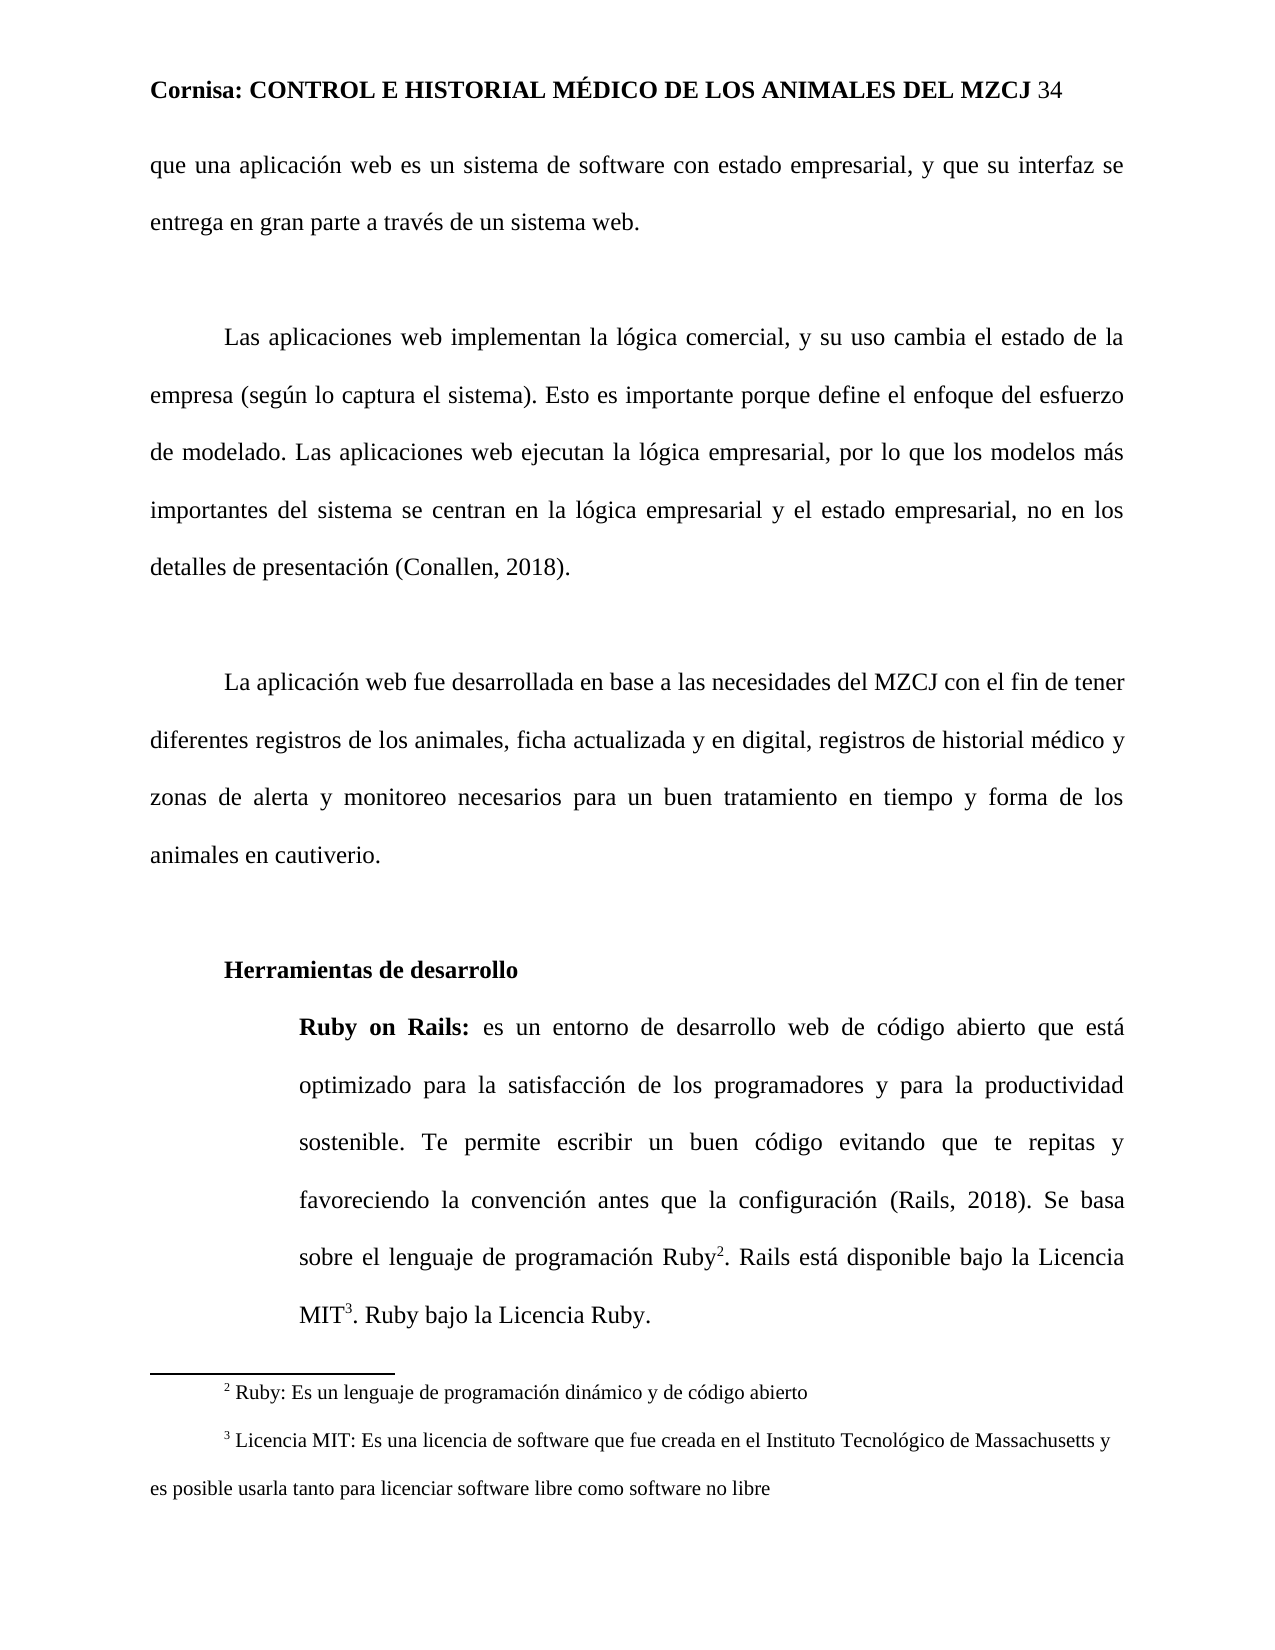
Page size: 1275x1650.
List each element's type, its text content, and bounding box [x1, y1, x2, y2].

text La aplicación web fue desarrollada en base a las necesidades del MZCJ con el fin de tener diferentes registros de los animales, ficha actualizada y en digital, registros de historial médico y zonas de alerta y monitoreo necesarios para un buen tratamiento en tiempo y forma de los animales en cautiverio. [150, 667, 1125, 869]
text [150, 150, 1125, 236]
text Las aplicaciones web implementan la lógica comercial, y su uso cambia el estado de la empresa (según lo captura el sistema). Esto es importante porque define el enfoque del esfuerzo de modelado. Las aplicaciones web ejecutan la lógica empresarial, por lo que los modelos más importantes del sistema se centran en la lógica empresarial y el estado empresarial, no en los detalles de presentación . [150, 322, 1125, 581]
list Ruby on Rails: es un entorno de desarrollo web de código abierto que está optimizado para la satisfacción de los programadores y para la productividad sostenible. Te permite escribir un buen código evitando que te repitas y favoreciendo la convención antes que la configuración . Se basa sobre el lenguaje de programación Ruby. Rails está disponible bajo la Licencia MIT. Ruby bajo la Licencia Ruby. [299, 1012, 1125, 1329]
subtitle Herramientas de desarrollo [150, 955, 1125, 984]
